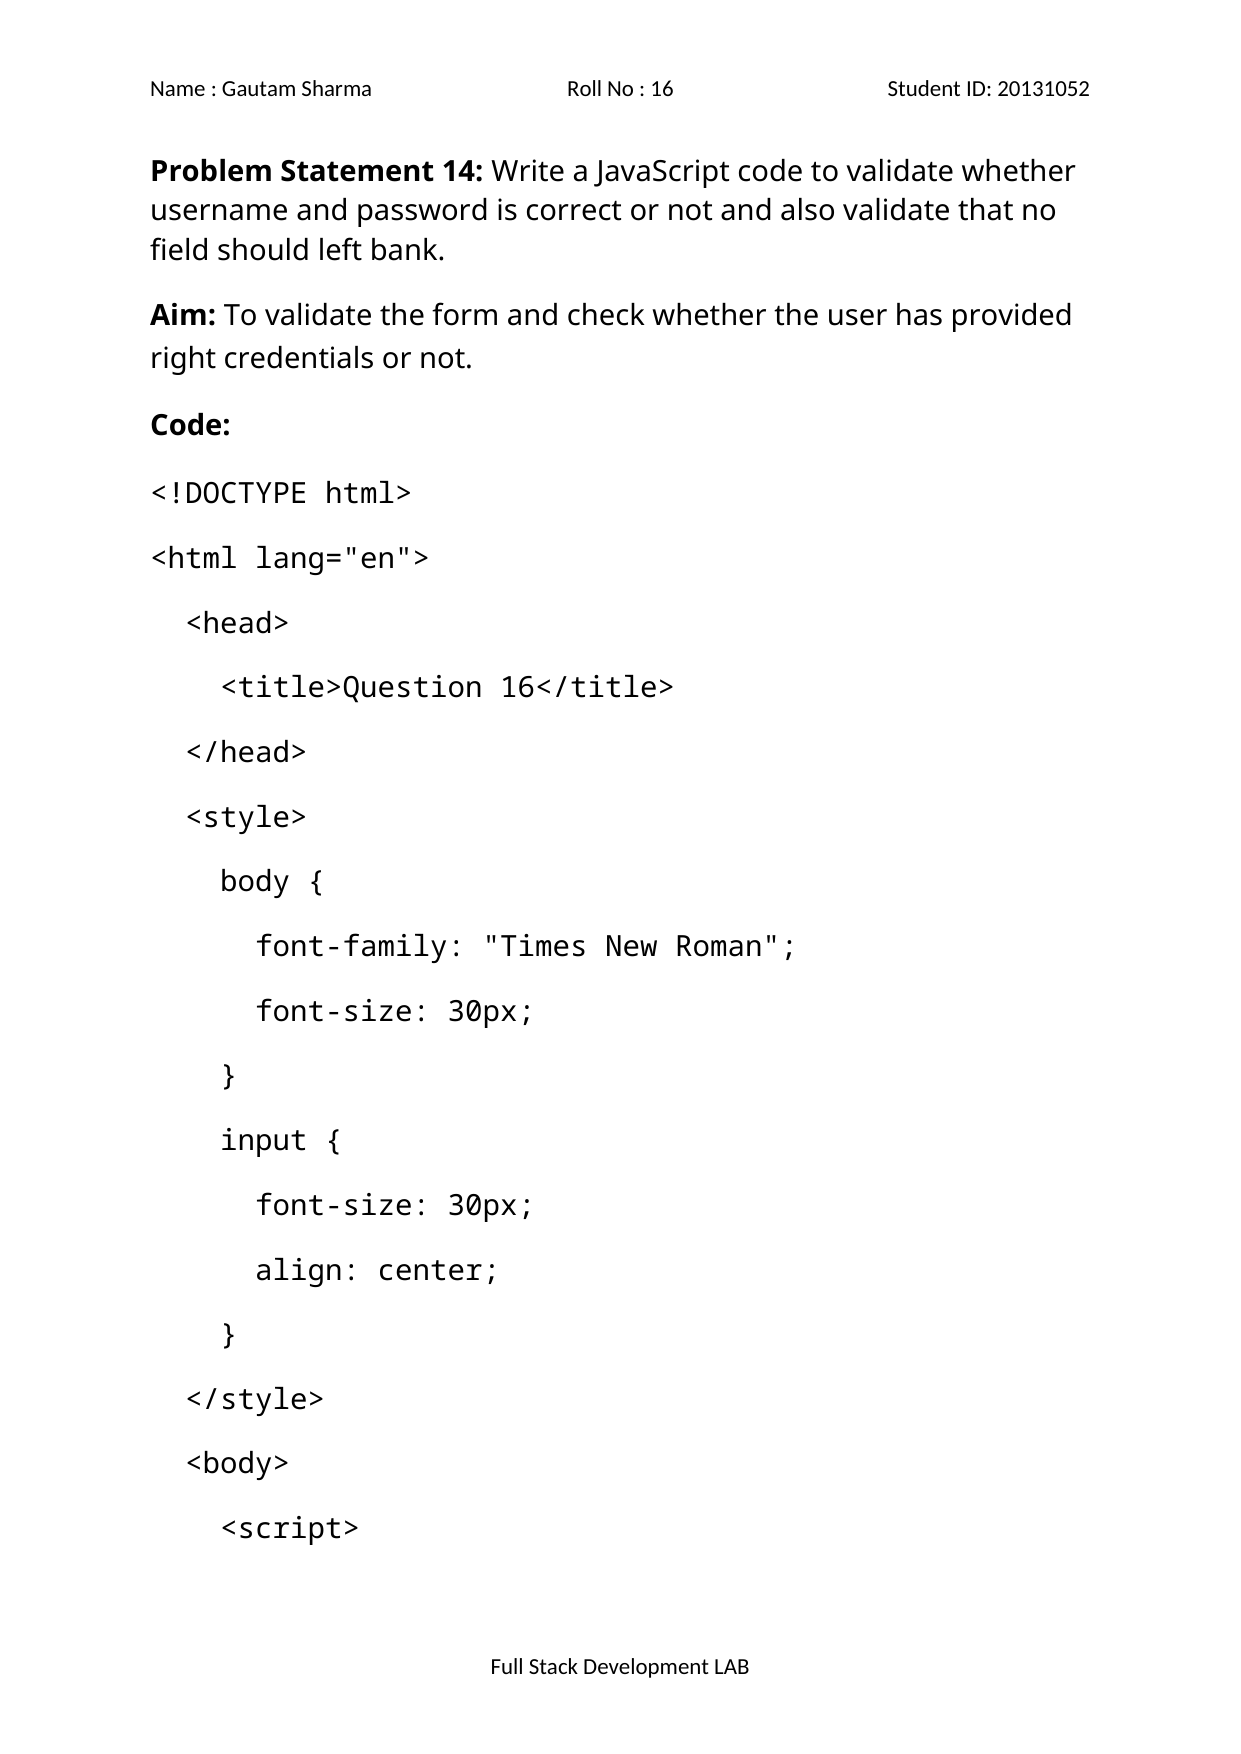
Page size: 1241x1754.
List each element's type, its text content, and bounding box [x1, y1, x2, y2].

text <!DOCTYPE html> [150, 472, 1090, 512]
text Problem Statement 14: Write a JavaScript code to validate whether username and password is correct or not and also validate that no field should left bank. [150, 150, 1090, 269]
text input { [150, 1119, 1090, 1159]
text <html lang="en"> [150, 537, 1090, 577]
text Aim: To validate the form and check whether the user has provided right credentials or not. [150, 294, 1090, 377]
text font-size: 30px; [150, 1184, 1090, 1224]
text } [150, 1313, 1090, 1353]
text <title>Question 16</title> [150, 667, 1090, 706]
text align: center; [150, 1249, 1090, 1288]
text Code: [150, 405, 1090, 444]
text <style> [150, 796, 1090, 836]
text </style> [150, 1378, 1090, 1418]
text font-size: 30px; [150, 990, 1090, 1030]
text } [150, 1055, 1090, 1094]
text font-family: "Times New Roman"; [150, 925, 1090, 965]
text body { [150, 861, 1090, 900]
text <body> [150, 1443, 1090, 1482]
text </head> [150, 731, 1090, 771]
text <script> [150, 1507, 1090, 1547]
text <head> [150, 602, 1090, 642]
